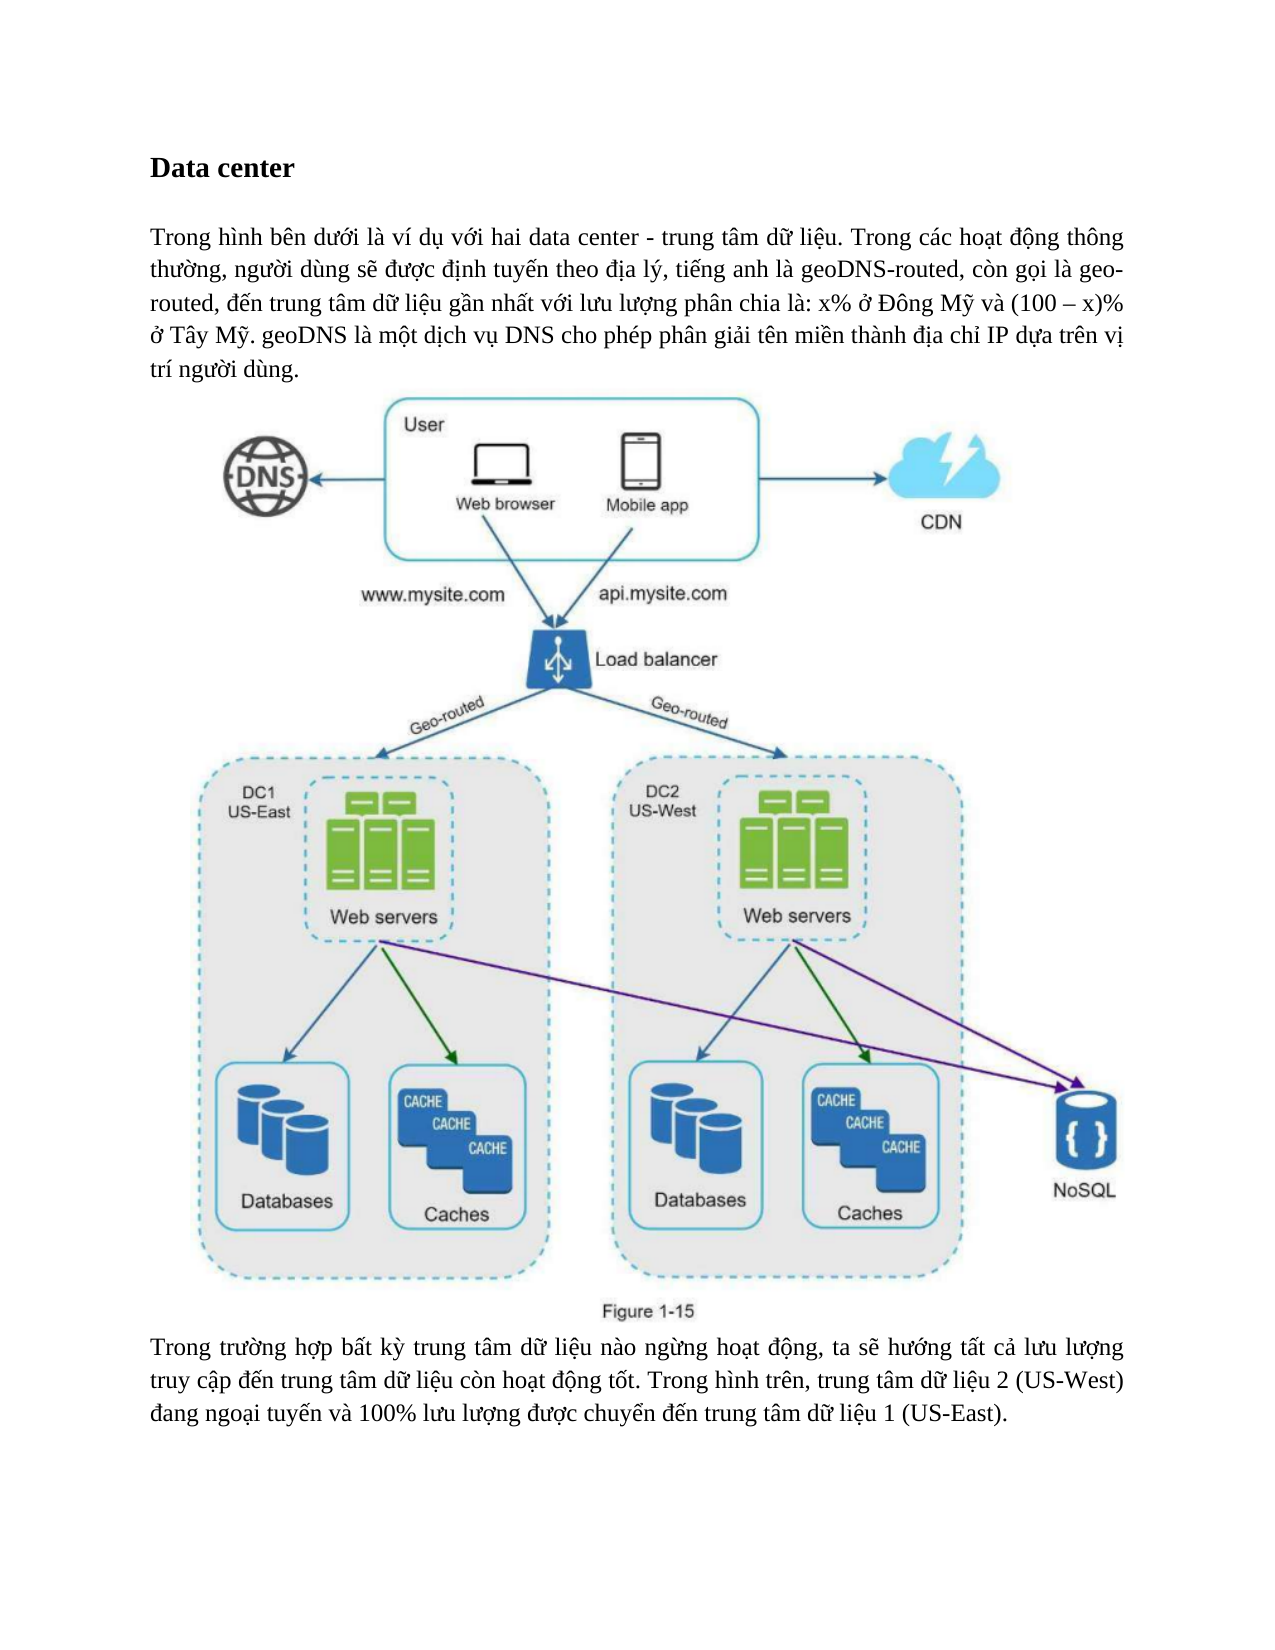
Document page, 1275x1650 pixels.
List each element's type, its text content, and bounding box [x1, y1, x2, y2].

picture [150, 387, 1125, 1328]
list Data center [150, 150, 1125, 183]
list Trong trường hợp bất kỳ trung tâm dữ liệu nào ngừng hoạt động, ta sẽ hướng tất cả lưu lượng truy cập đến trung tâm dữ liệu còn hoạt động tốt. Trong hình trên, trung tâm dữ liệu 2 (US-West) đang ngoại tuyến và 100% lưu lượng được chuyển đến trung tâm dữ liệu 1 (US-East). [150, 1332, 1125, 1427]
list Trong hình bên dưới là ví dụ với hai data center - trung tâm dữ liệu. Trong các hoạt động thông thường, người dùng sẽ được định tuyến theo địa lý, tiếng anh là geoDNS-routed, còn gọi là geo-routed, đến trung tâm dữ liệu gần nhất với lưu lượng phân chia là: x% ở Đông Mỹ và (100 – x)% ở Tây Mỹ. geoDNS là một dịch vụ DNS cho phép phân giải tên miền thành địa chỉ IP dựa trên vị trí người dùng. [150, 222, 1125, 383]
